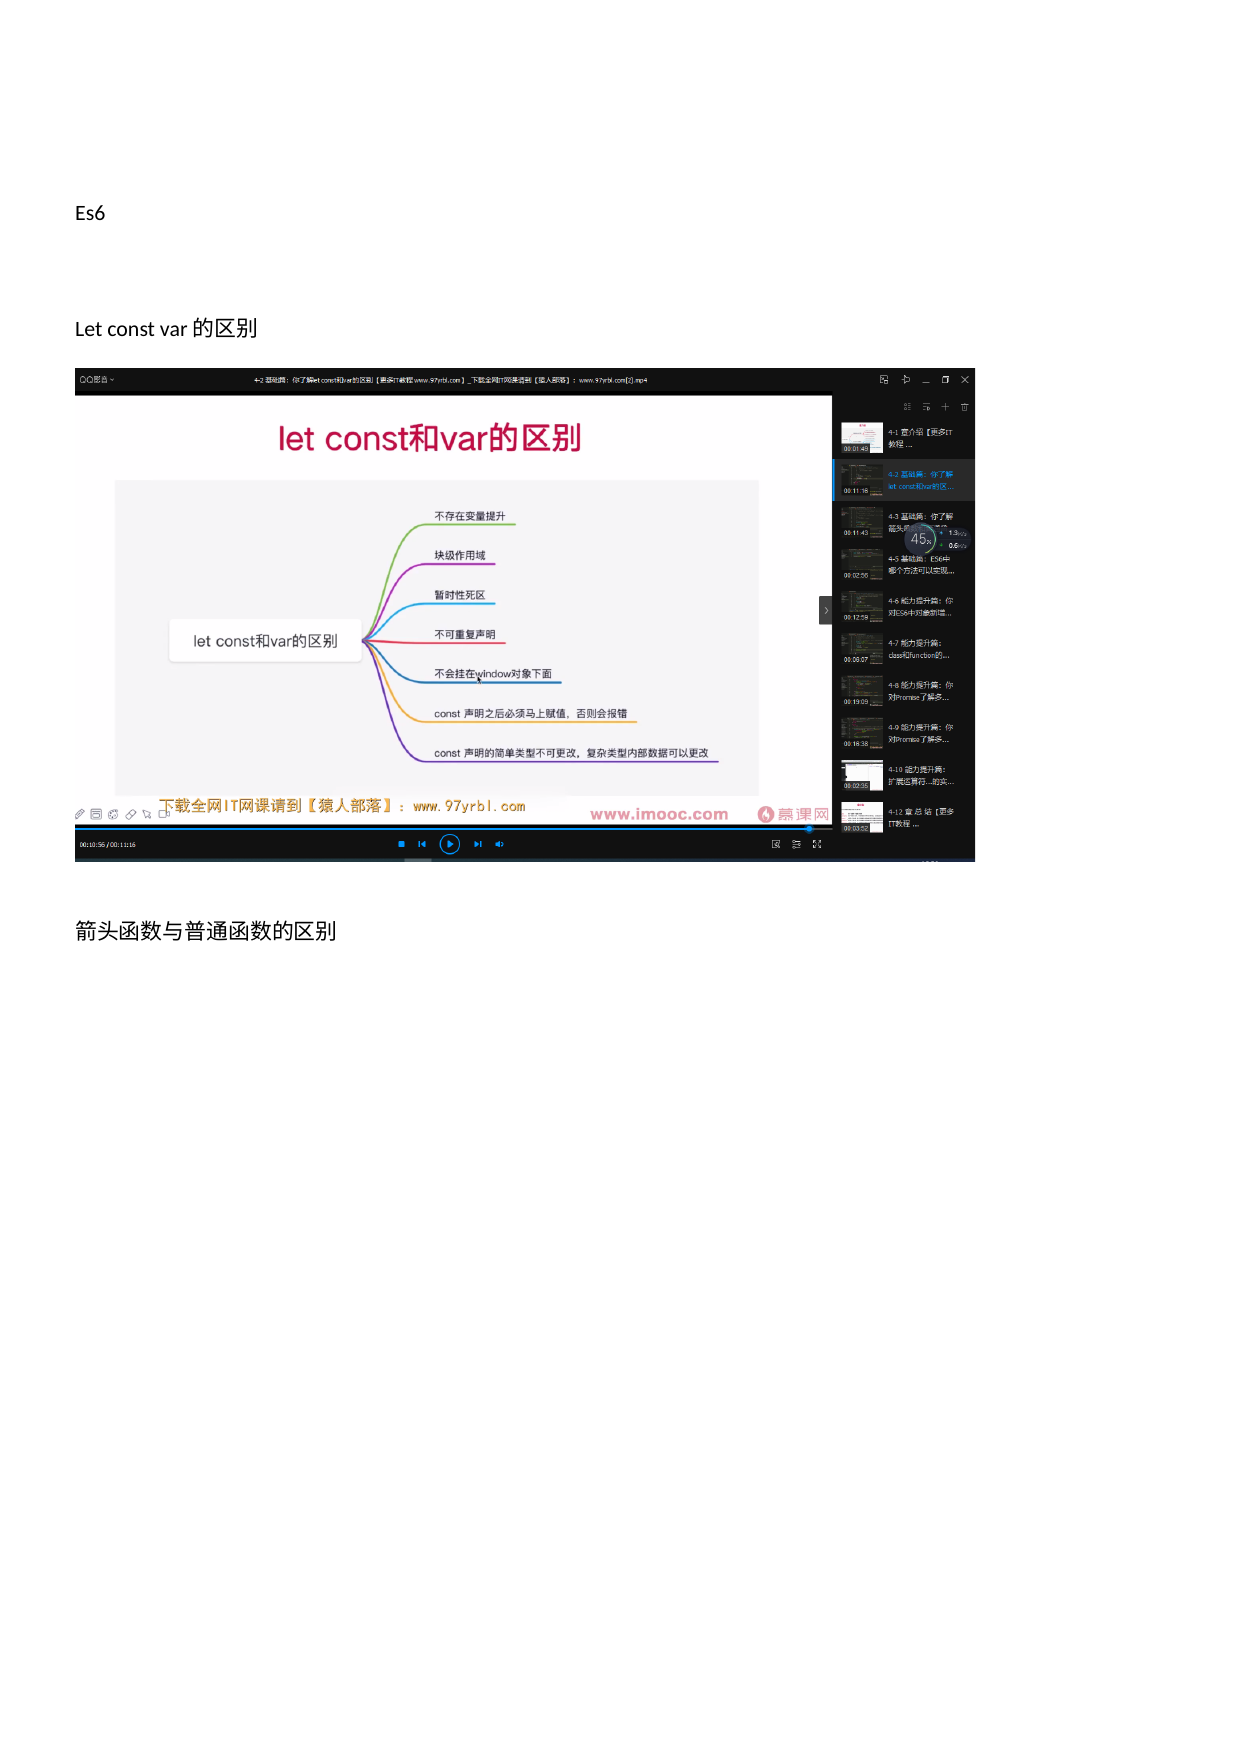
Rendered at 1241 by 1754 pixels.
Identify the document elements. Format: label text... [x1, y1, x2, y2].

text 箭头函数与普通函数的区别 [75, 913, 1165, 946]
text Let const var 的区别 [75, 311, 1165, 343]
text Es6 [75, 196, 1165, 228]
picture [75, 368, 976, 862]
